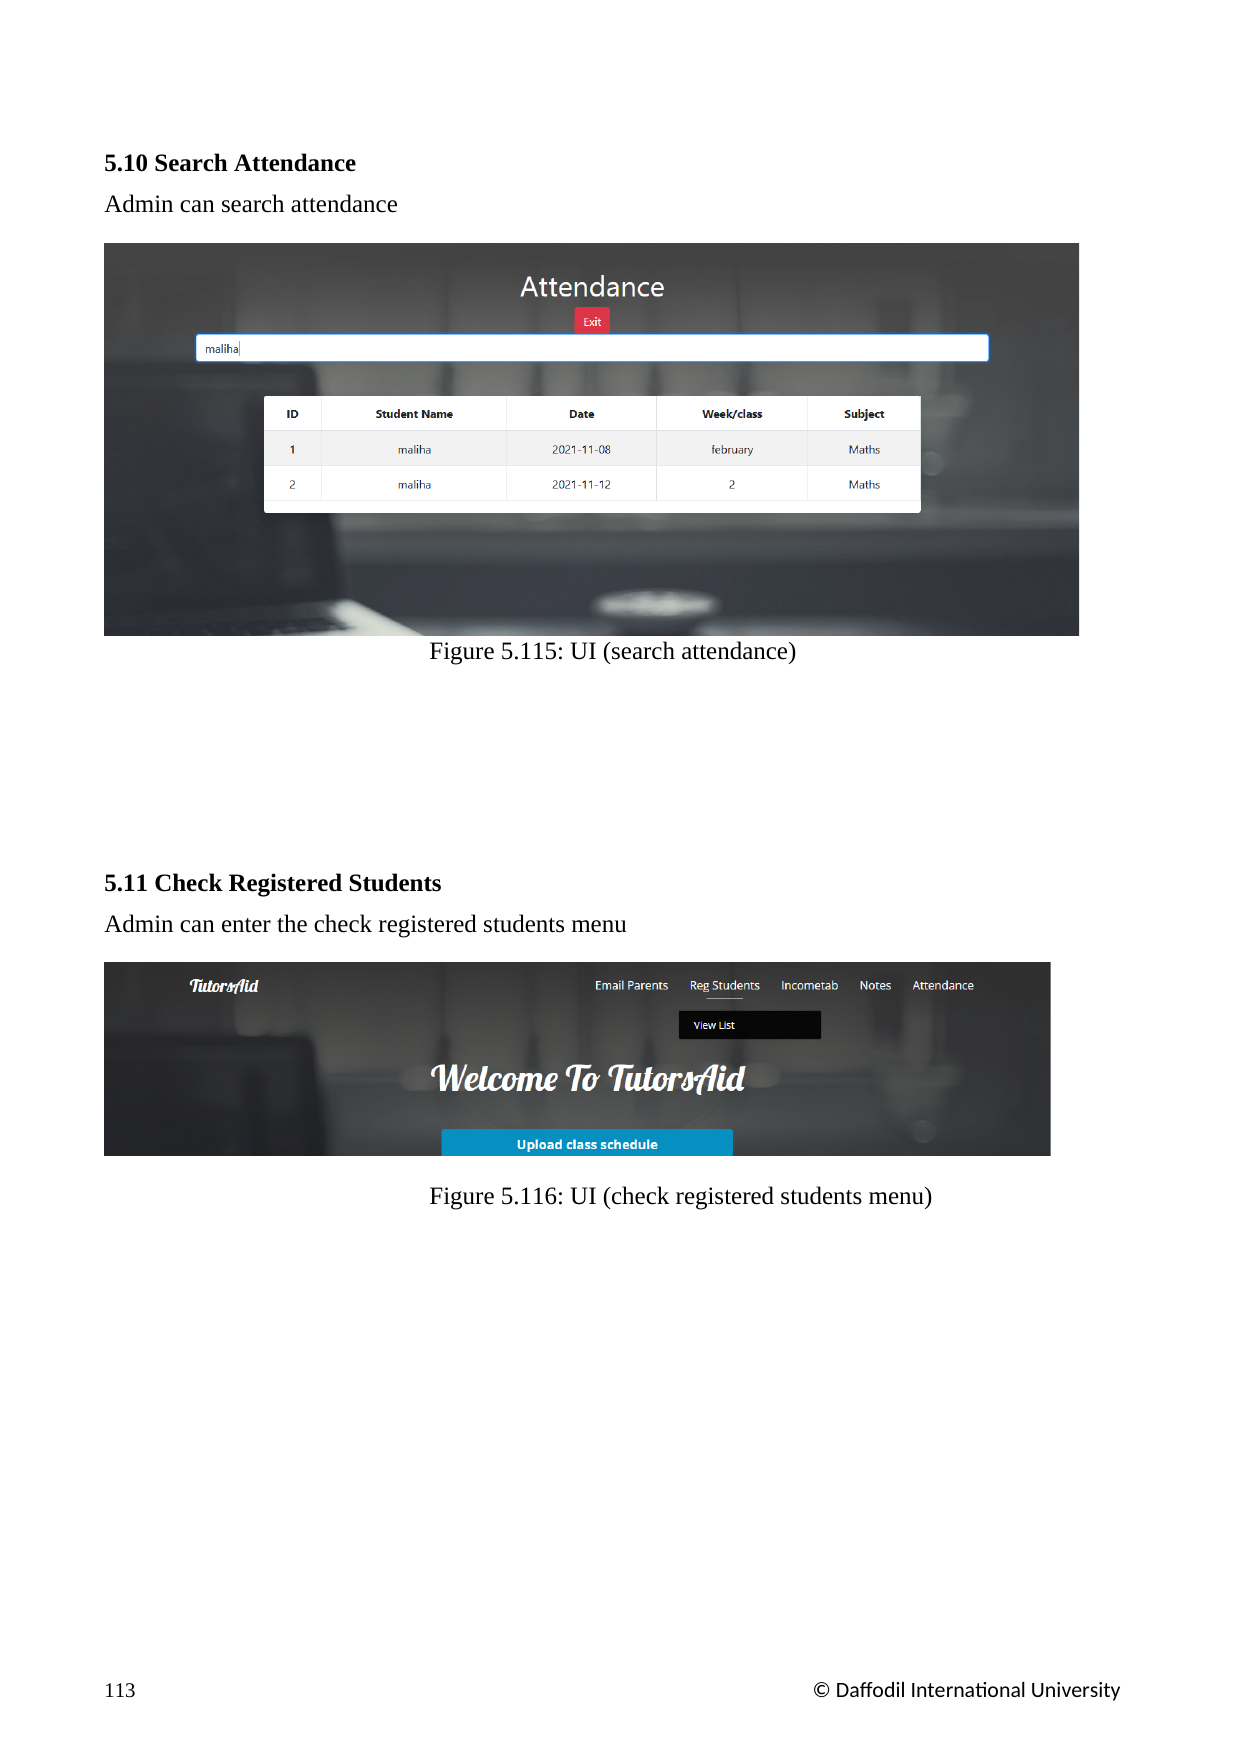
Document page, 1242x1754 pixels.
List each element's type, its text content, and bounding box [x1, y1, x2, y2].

picture [624, 1143, 636, 1148]
text 5.11 Check Registered Students [104, 868, 1128, 897]
picture [104, 243, 1080, 636]
picture [648, 1140, 653, 1148]
text 5.10 Search Attendance [104, 148, 1128, 177]
text Figure 5.115: UI (search attendance) [429, 636, 1128, 665]
picture [104, 962, 1051, 1156]
picture [568, 1140, 575, 1148]
picture [609, 1140, 620, 1148]
picture [528, 1140, 537, 1151]
text Figure 5.116: UI (check registered students menu) [429, 1181, 1128, 1210]
text Admin can search attendance [104, 189, 1128, 218]
text Admin can enter the check registered students menu [104, 909, 1128, 937]
